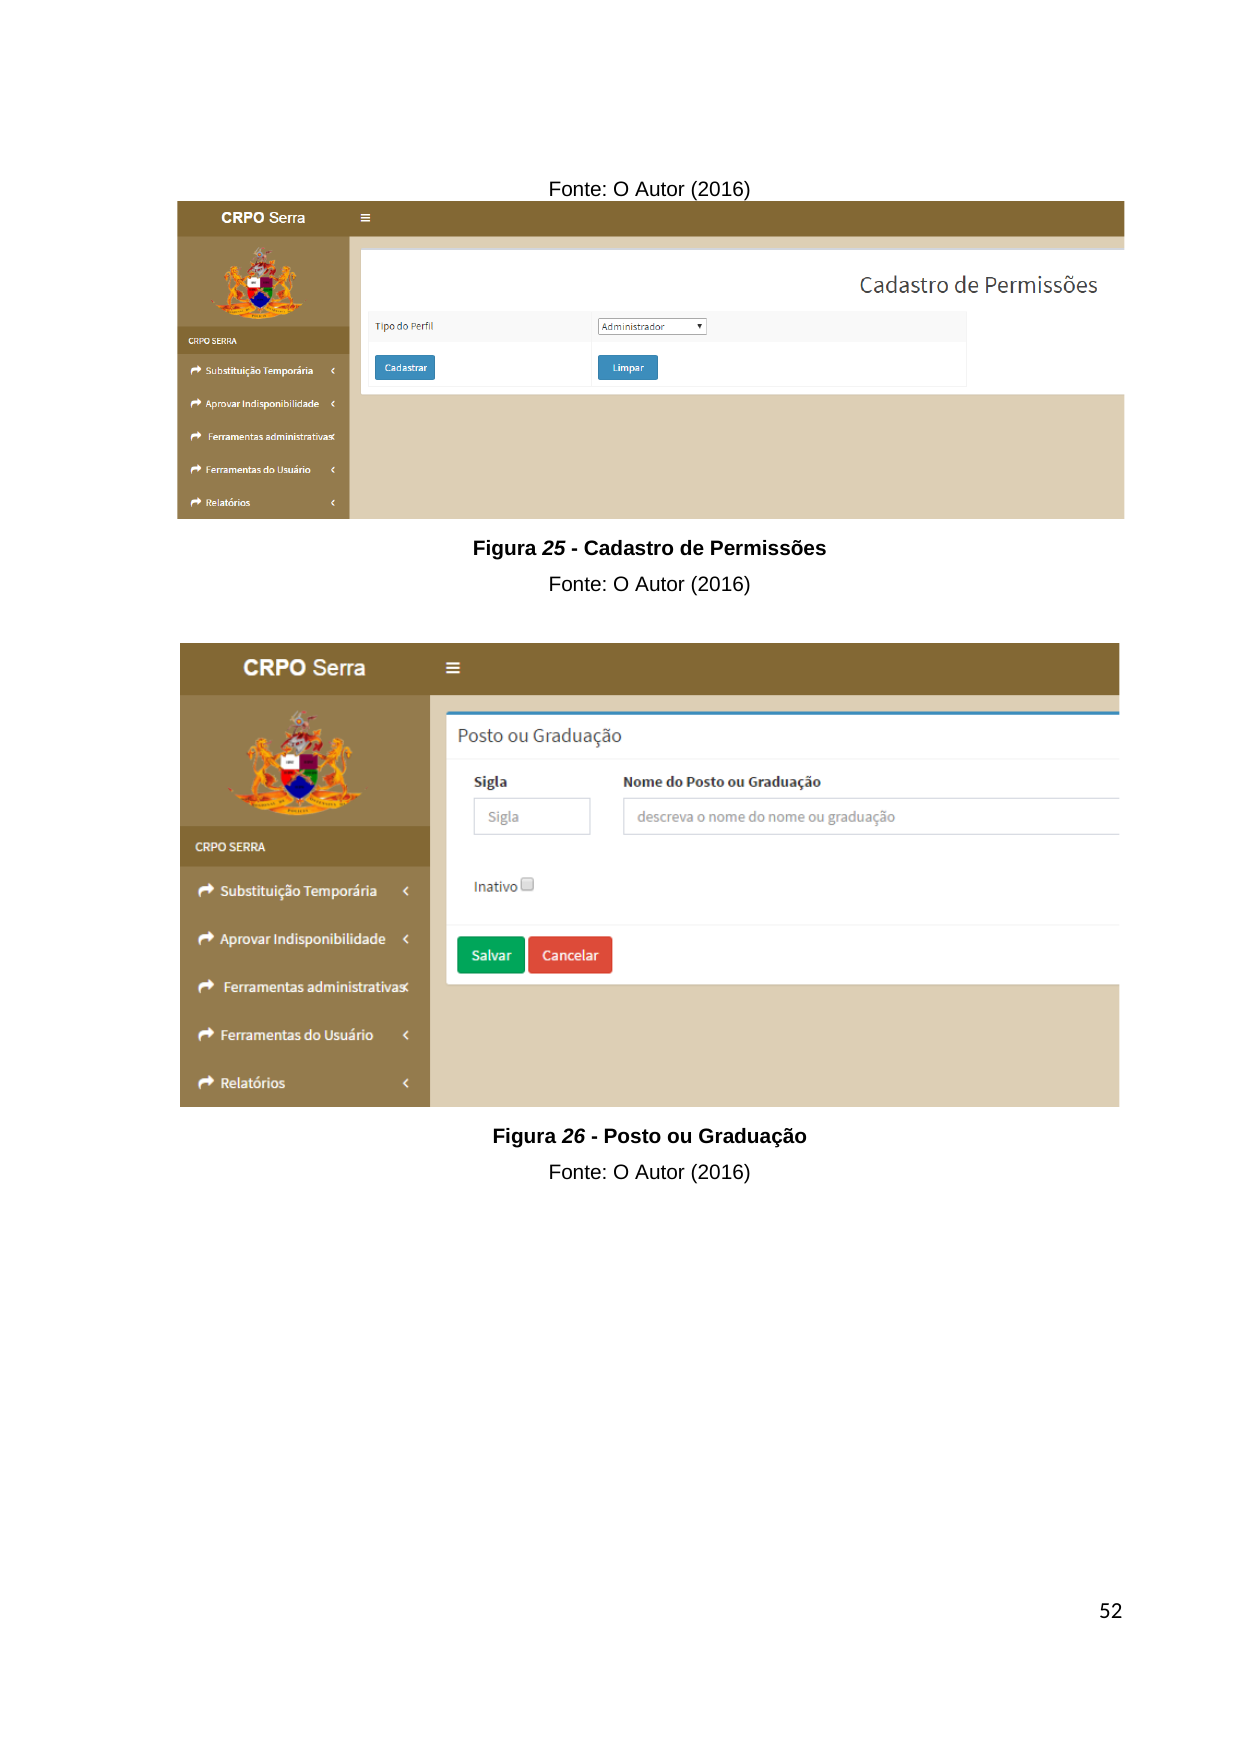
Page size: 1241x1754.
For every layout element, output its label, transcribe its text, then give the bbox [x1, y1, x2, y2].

text Fonte: O Autor (2016) [177, 572, 1122, 596]
picture [177, 201, 1125, 519]
picture [180, 643, 1120, 1107]
text Figura 25 - Cadastro de Permissões [177, 535, 1122, 559]
text Fonte: O Autor (2016) [177, 1160, 1122, 1184]
text Figura 26 - Posto ou Graduação [177, 1123, 1122, 1147]
text Fonte: O Autor (2016) [177, 177, 1122, 201]
